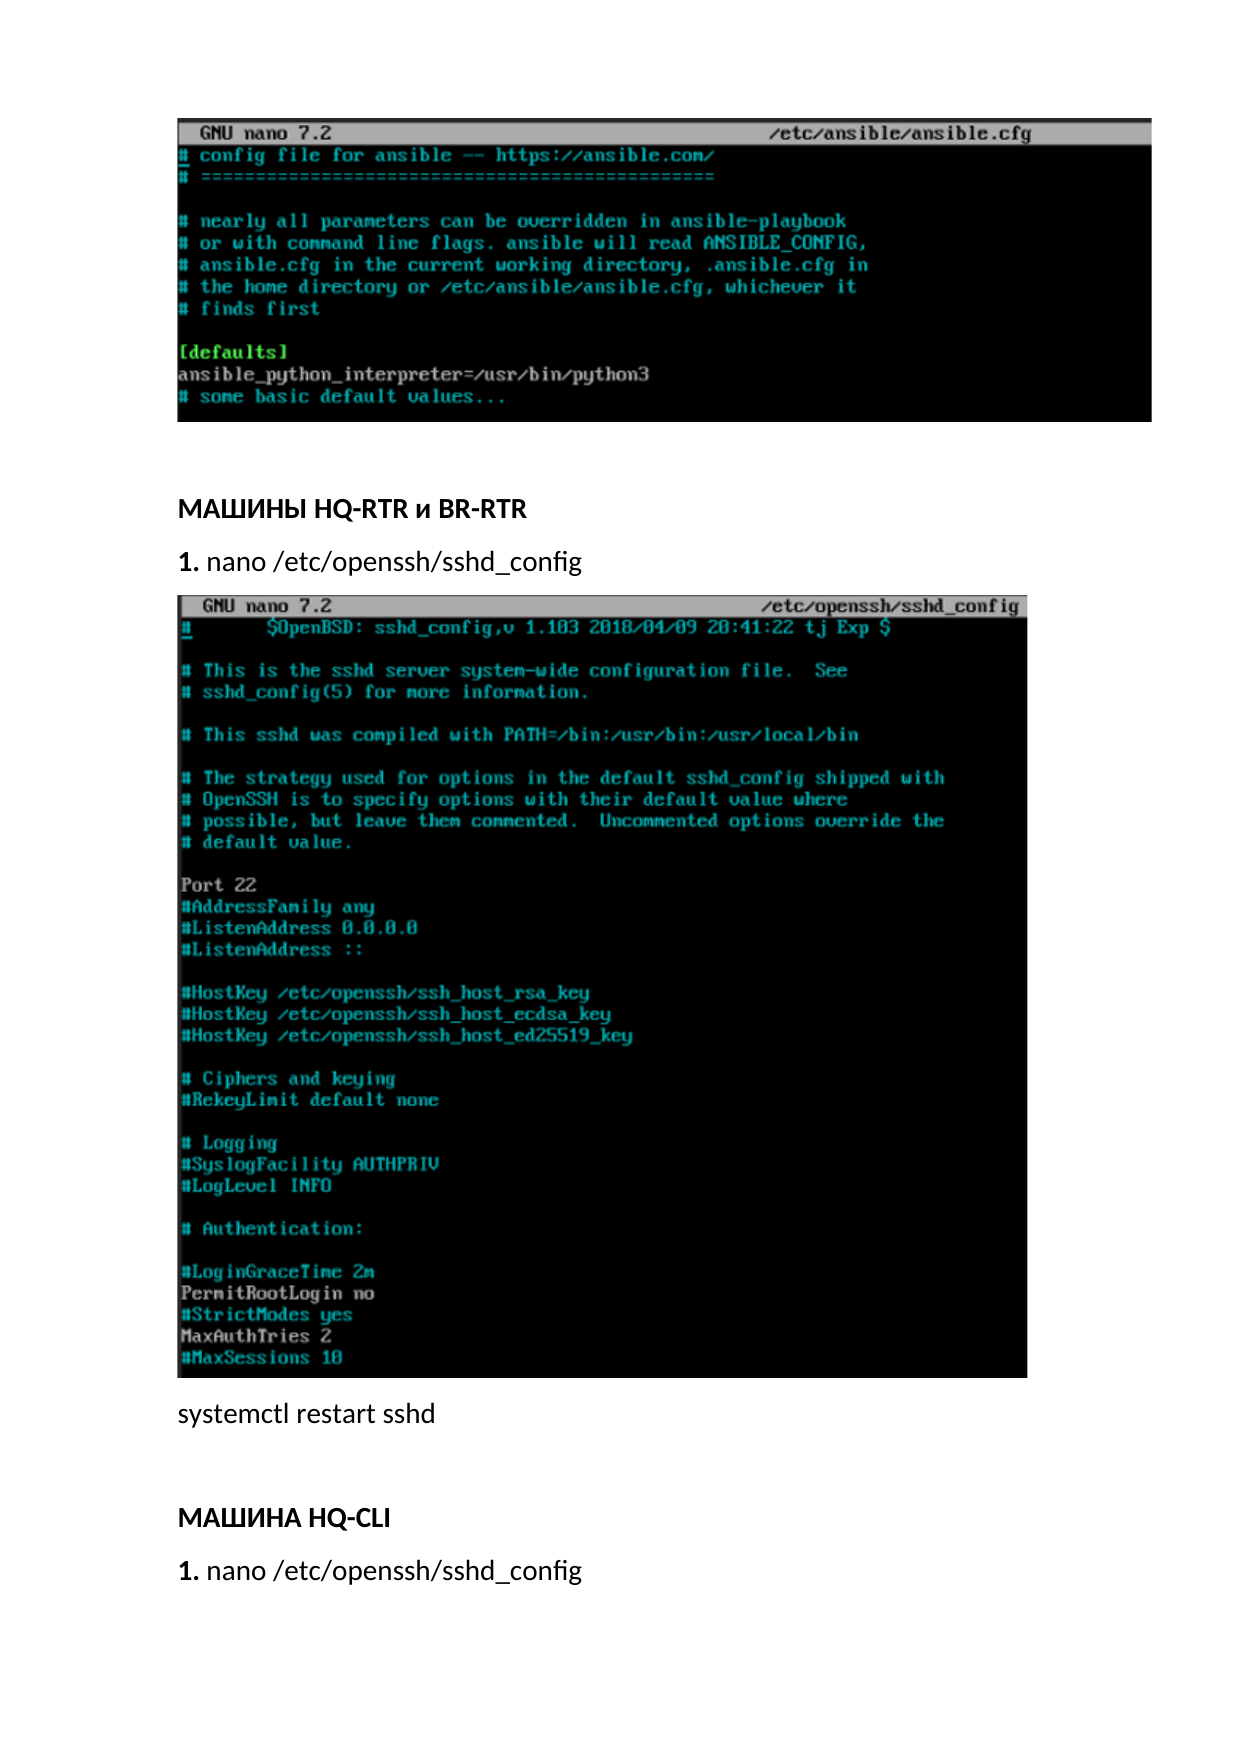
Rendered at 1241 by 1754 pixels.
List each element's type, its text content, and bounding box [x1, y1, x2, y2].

picture [177, 595, 1028, 1378]
text systemctl restart sshd [177, 1395, 1152, 1430]
text МАШИНА HQ-CLI [177, 1499, 1152, 1535]
picture [177, 118, 1152, 422]
text 1. nano /etc/openssh/sshd_config [177, 1552, 1152, 1587]
text 1. nano /etc/openssh/sshd_config [177, 543, 1152, 578]
text МАШИНЫ HQ-RTR и BR-RTR [177, 491, 1152, 526]
